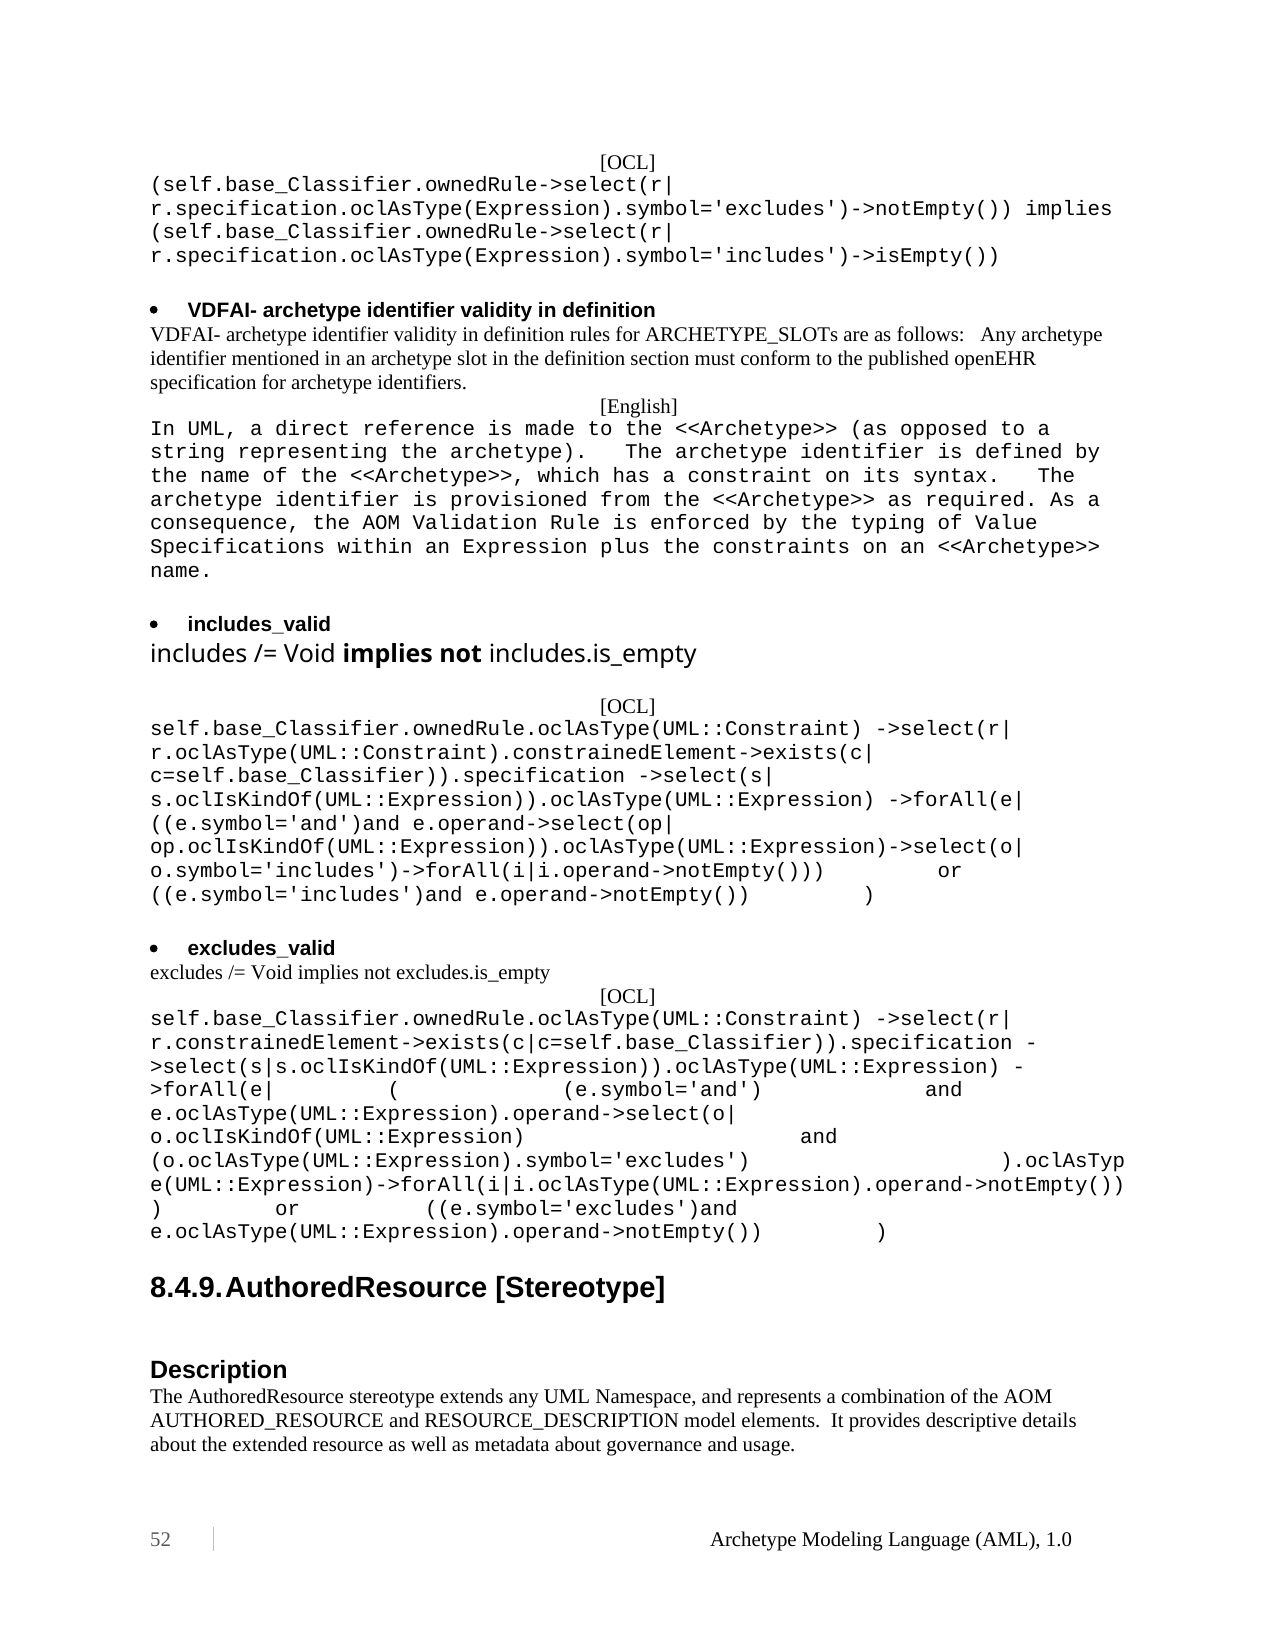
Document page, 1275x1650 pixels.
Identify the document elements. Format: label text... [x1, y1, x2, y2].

text Description [150, 1355, 1125, 1384]
text self.base_Classifier.ownedRule.oclAsType(UML::Constraint) ->select(r|r.constrainedElement->exists(c|c=self.base_Classifier)).specification ->select(s|s.oclIsKindOf(UML::Expression)).oclAsType(UML::Expression) ->forAll(e| ( (e.symbol='and') and e.oclAsType(UML::Expression).operand->select(o| o.oclIsKindOf(UML::Expression) and (o.oclAsType(UML::Expression).symbol='excludes') ).oclAsType(UML::Expression)->forAll(i|i.oclAsType(UML::Expression).operand->notEmpty()) ) or ((e.symbol='excludes')and e.oclAsType(UML::Expression).operand->notEmpty()) ) [150, 1008, 1125, 1245]
text VDFAI- archetype identifier validity in definition rules for ARCHETYPE_SLOTs are as follows: Any archetype identifier mentioned in an archetype slot in the definition section must conform to the published openEHR specification for archetype identifiers. [150, 321, 1125, 394]
text The AuthoredResource stereotype extends any UML Namespace, and represents a combination of the AOM AUTHORED_RESOURCE and RESOURCE_DESCRIPTION model elements. It provides descriptive details about the extended resource as well as metadata about governance and usage. [150, 1384, 1125, 1456]
text includes /= Void implies not includes.is_empty [150, 636, 1125, 670]
text [OCL] [525, 694, 1125, 718]
subtitle AuthoredResource [Stereotype] [150, 1270, 1125, 1304]
list VDFAI- archetype identifier validity in definition [150, 297, 1125, 321]
text [OCL] [525, 984, 1125, 1008]
text [OCL] [525, 150, 1125, 174]
list includes_valid [150, 612, 1125, 636]
list excludes_valid [150, 936, 1125, 960]
text self.base_Classifier.ownedRule.oclAsType(UML::Constraint) ->select(r|r.oclAsType(UML::Constraint).constrainedElement->exists(c|c=self.base_Classifier)).specification ->select(s|s.oclIsKindOf(UML::Expression)).oclAsType(UML::Expression) ->forAll(e| ((e.symbol='and')and e.operand->select(op|op.oclIsKindOf(UML::Expression)).oclAsType(UML::Expression)->select(o|o.symbol='includes')->forAll(i|i.operand->notEmpty())) or ((e.symbol='includes')and e.operand->notEmpty()) ) [150, 718, 1125, 907]
text In UML, a direct reference is made to the <<Archetype>> (as opposed to a string representing the archetype). The archetype identifier is defined by the name of the <<Archetype>>, which has a constraint on its syntax. The archetype identifier is provisioned from the <<Archetype>> as required. As a consequence, the AOM Validation Rule is enforced by the typing of Value Specifications within an Expression plus the constraints on an <<Archetype>> name. [150, 418, 1125, 583]
text excludes /= Void implies not excludes.is_empty [150, 960, 1125, 984]
text (self.base_Classifier.ownedRule->select(r|r.specification.oclAsType(Expression).symbol='excludes')->notEmpty()) implies (self.base_Classifier.ownedRule->select(r|r.specification.oclAsType(Expression).symbol='includes')->isEmpty()) [150, 174, 1125, 269]
text [English] [525, 394, 1125, 418]
